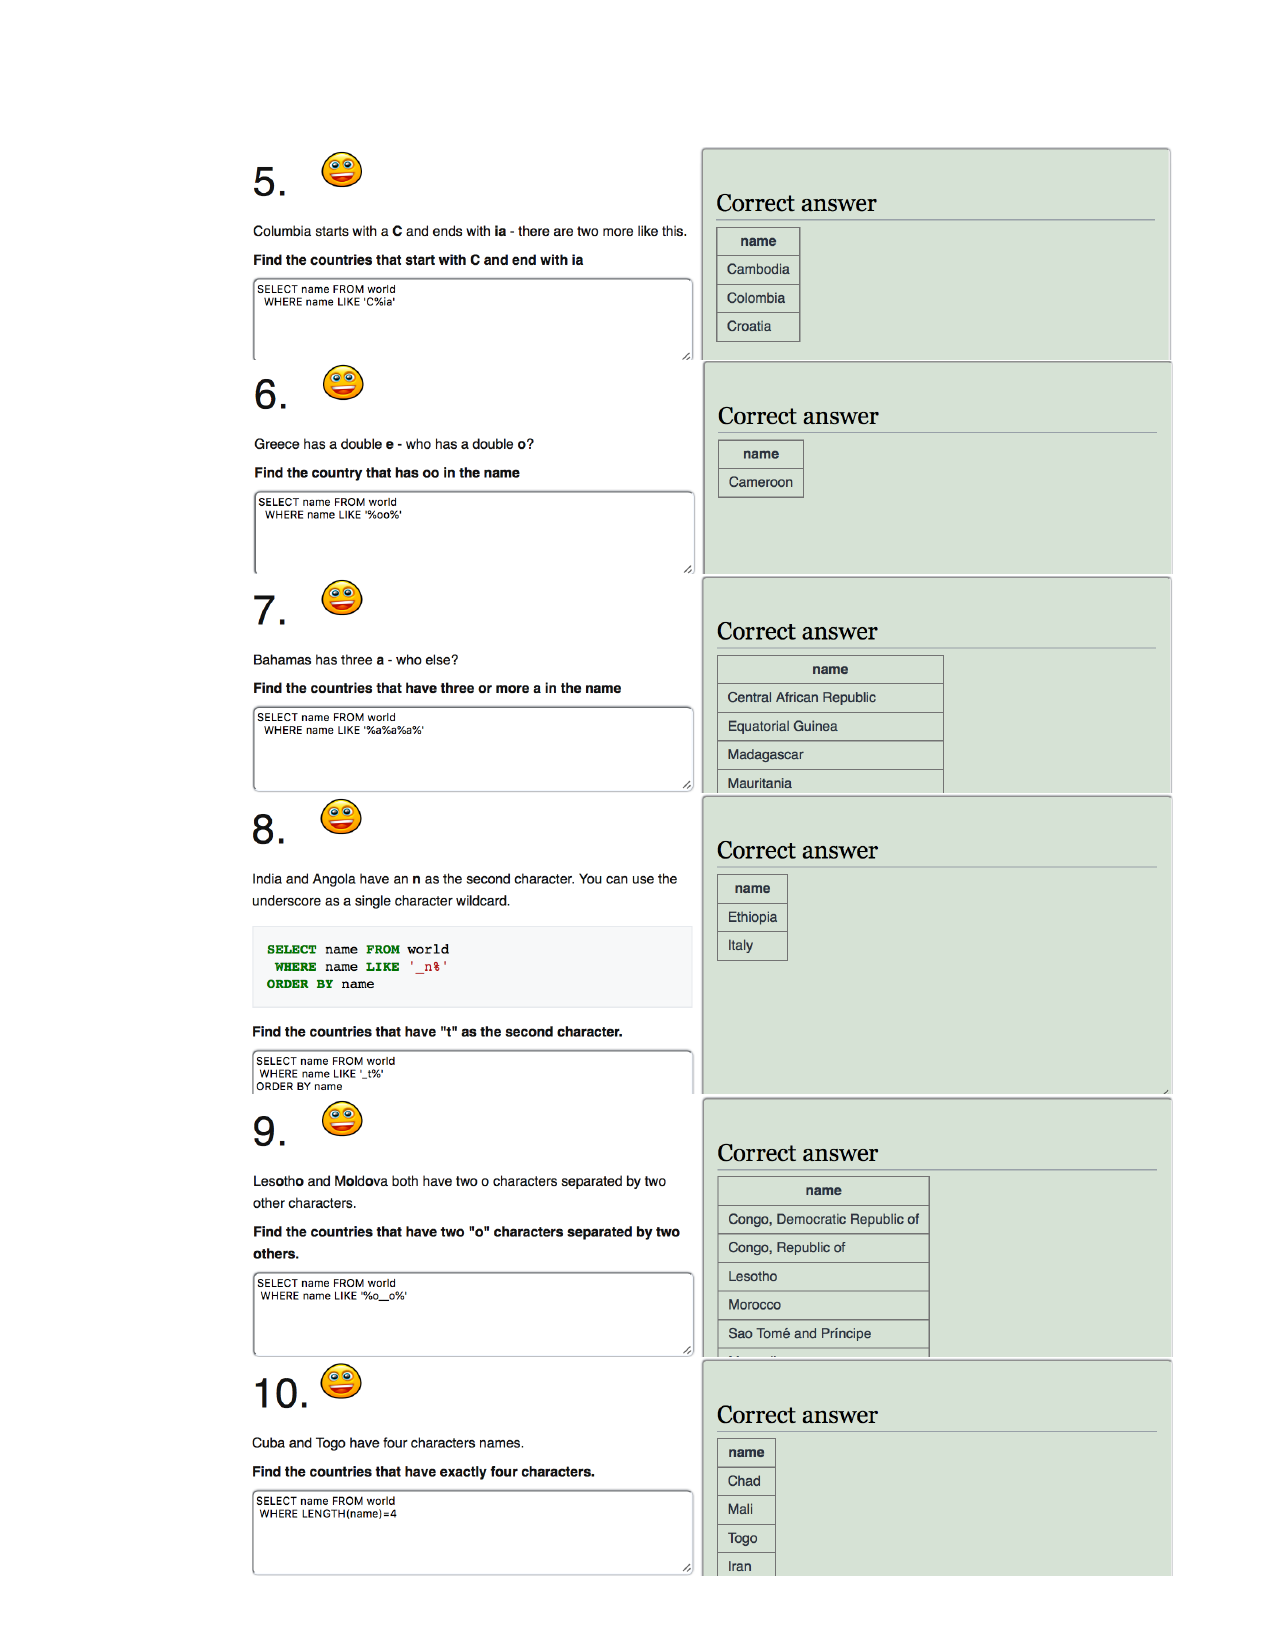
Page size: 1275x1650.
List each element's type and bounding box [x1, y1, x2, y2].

picture [252, 794, 1173, 1094]
picture [252, 576, 1173, 793]
picture [252, 361, 1173, 574]
picture [252, 1358, 1173, 1576]
picture [252, 1095, 1173, 1357]
picture [252, 147, 1173, 360]
